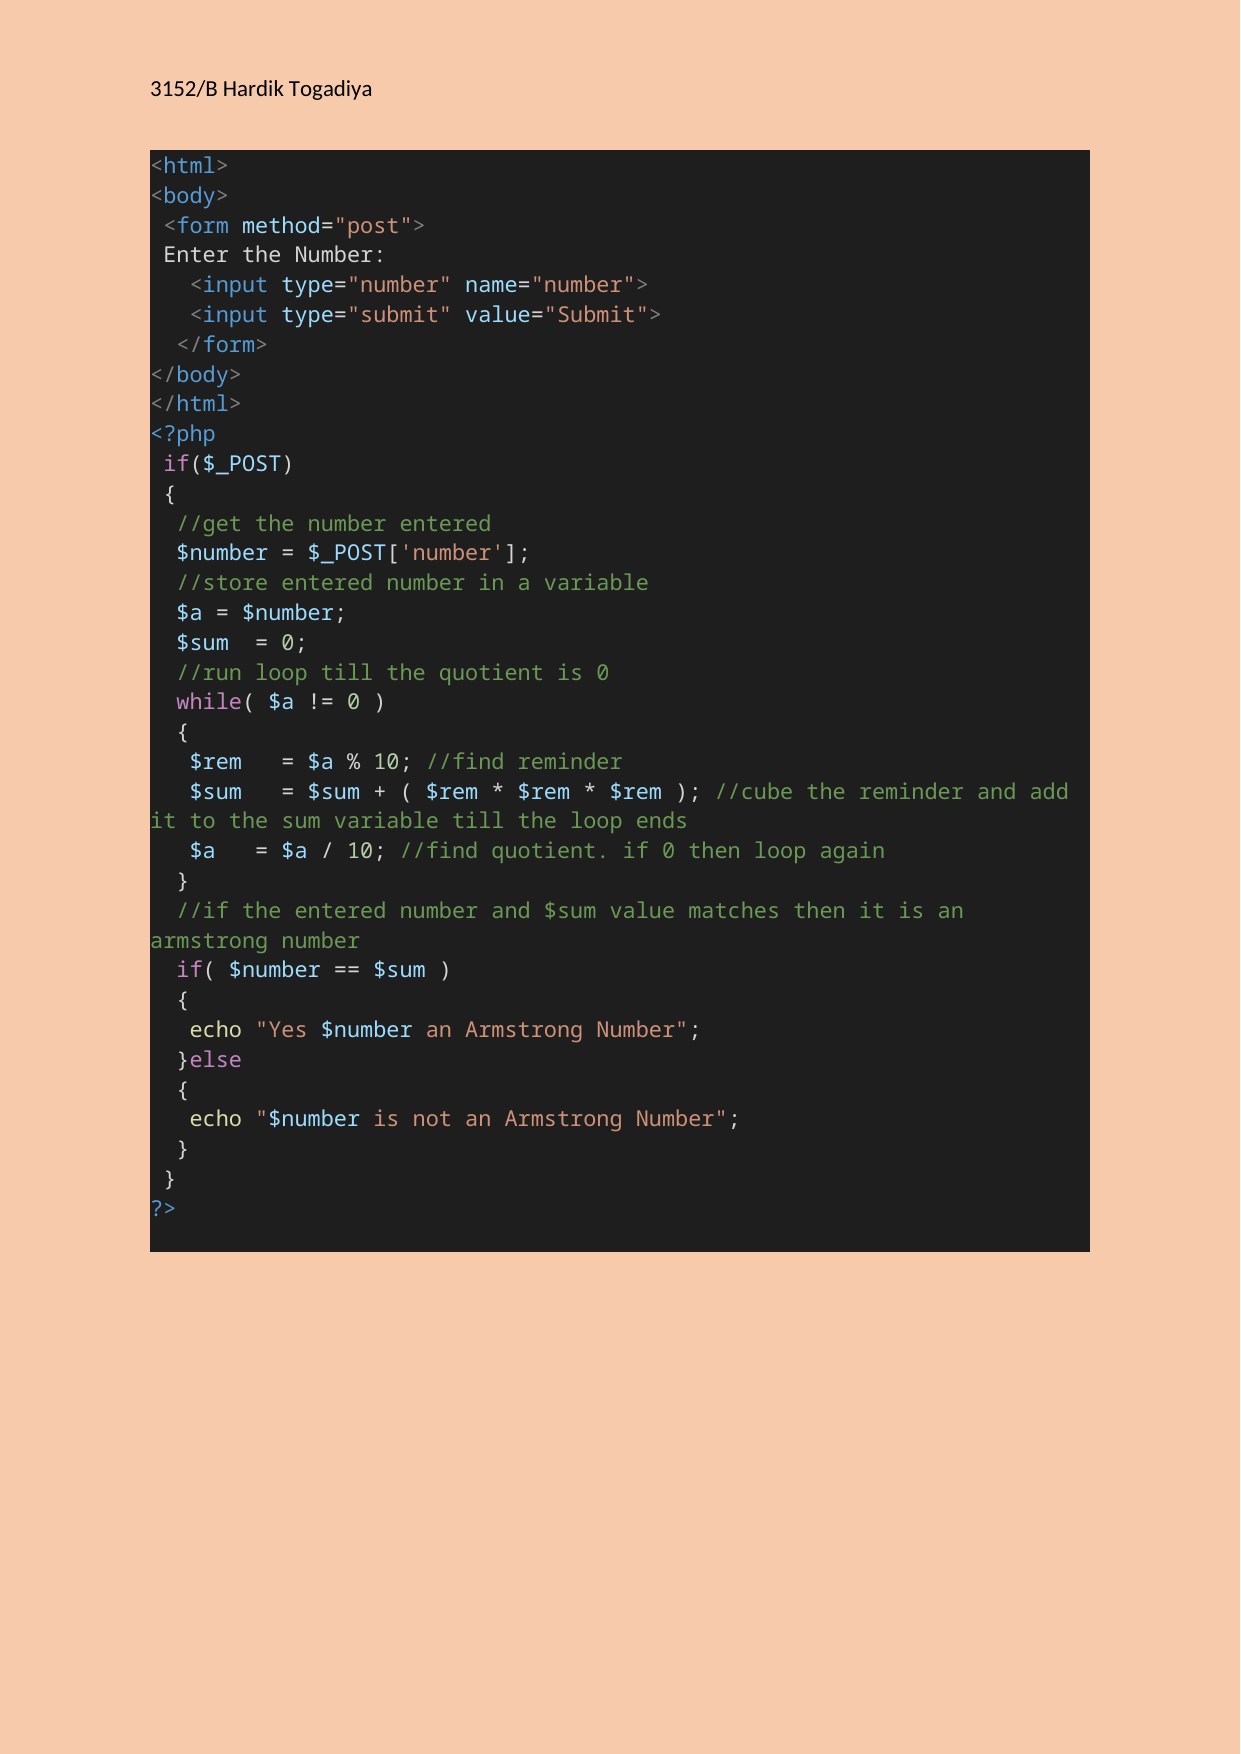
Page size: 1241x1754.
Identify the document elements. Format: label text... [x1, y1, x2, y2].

text if($_POST) [150, 448, 1090, 478]
text //store entered number in a variable [150, 567, 1090, 597]
text { [150, 478, 1090, 507]
text }else [150, 1044, 1090, 1073]
text $a = $a / 10; //find quotient. if 0 then loop again [150, 835, 1090, 865]
text </body> [150, 358, 1090, 388]
text <input type="submit" value="Submit"> [150, 299, 1090, 329]
text </html> [150, 388, 1090, 418]
text $number = $_POST['number']; [150, 537, 1090, 567]
text <html> [150, 150, 1090, 180]
text { [150, 1073, 1090, 1103]
text $sum = $sum + ( $rem * $rem * $rem ); //cube the reminder and add it to the sum variable till the loop ends [150, 776, 1090, 835]
text //get the number entered [150, 507, 1090, 537]
text <body> [150, 180, 1090, 209]
text while( $a != 0 ) [150, 686, 1090, 716]
text echo "$number is not an Armstrong Number"; [150, 1103, 1090, 1133]
text $a = $number; [150, 597, 1090, 627]
text //if the entered number and $sum value matches then it is an armstrong number [150, 895, 1090, 954]
text $sum = 0; [150, 627, 1090, 656]
text echo "Yes $number an Armstrong Number"; [150, 1014, 1090, 1044]
text <?php [150, 418, 1090, 448]
text <form method="post"> [150, 209, 1090, 239]
text } [150, 865, 1090, 895]
text } [150, 1133, 1090, 1163]
text <input type="number" name="number"> [150, 269, 1090, 299]
text Enter the Number: [150, 239, 1090, 269]
text ?> [150, 1193, 1090, 1222]
text if( $number == $sum ) [150, 954, 1090, 984]
text { [150, 984, 1090, 1014]
text $rem = $a % 10; //find reminder [150, 746, 1090, 776]
text </form> [150, 329, 1090, 358]
text //run loop till the quotient is 0 [150, 656, 1090, 686]
text } [150, 1163, 1090, 1193]
text { [150, 716, 1090, 746]
